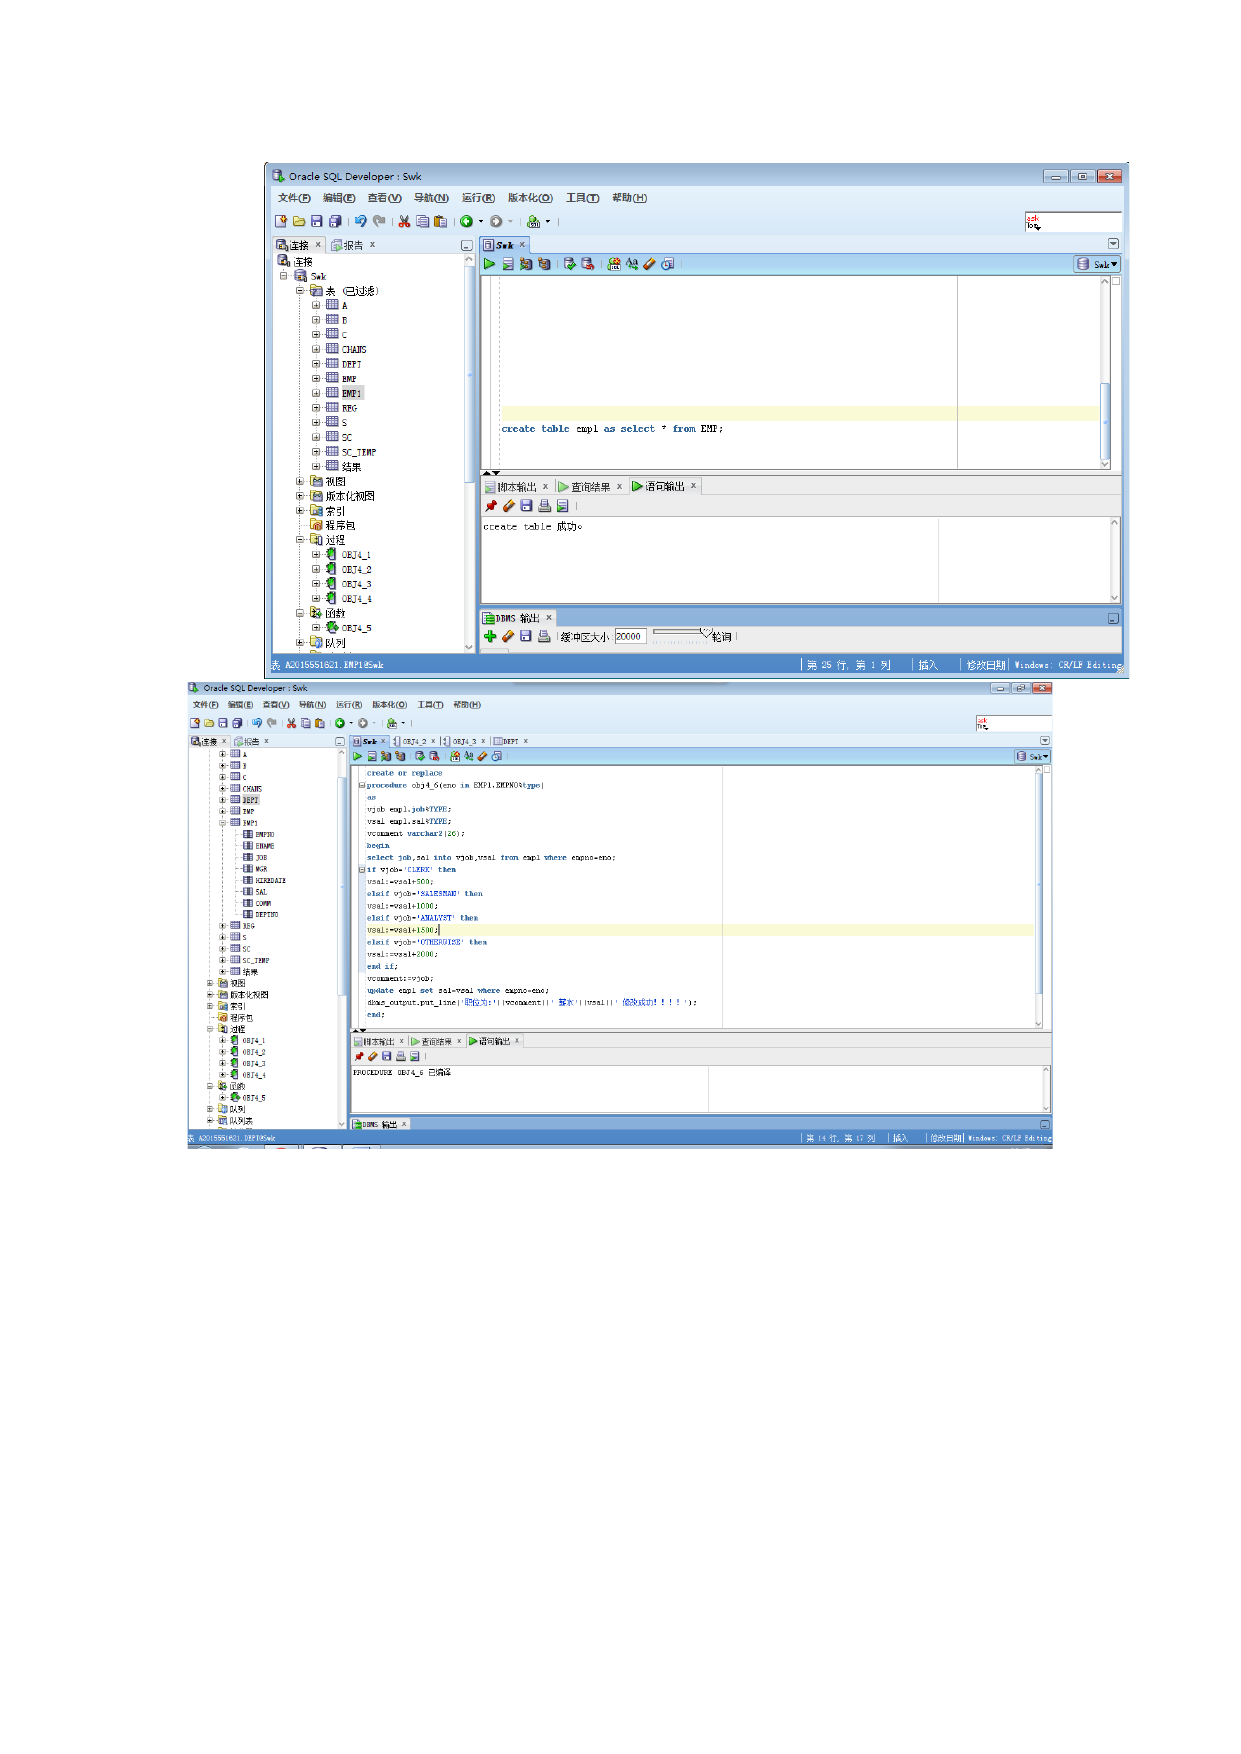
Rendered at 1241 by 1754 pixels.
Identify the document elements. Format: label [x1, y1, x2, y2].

picture [264, 162, 1130, 679]
picture [187, 682, 1053, 1149]
